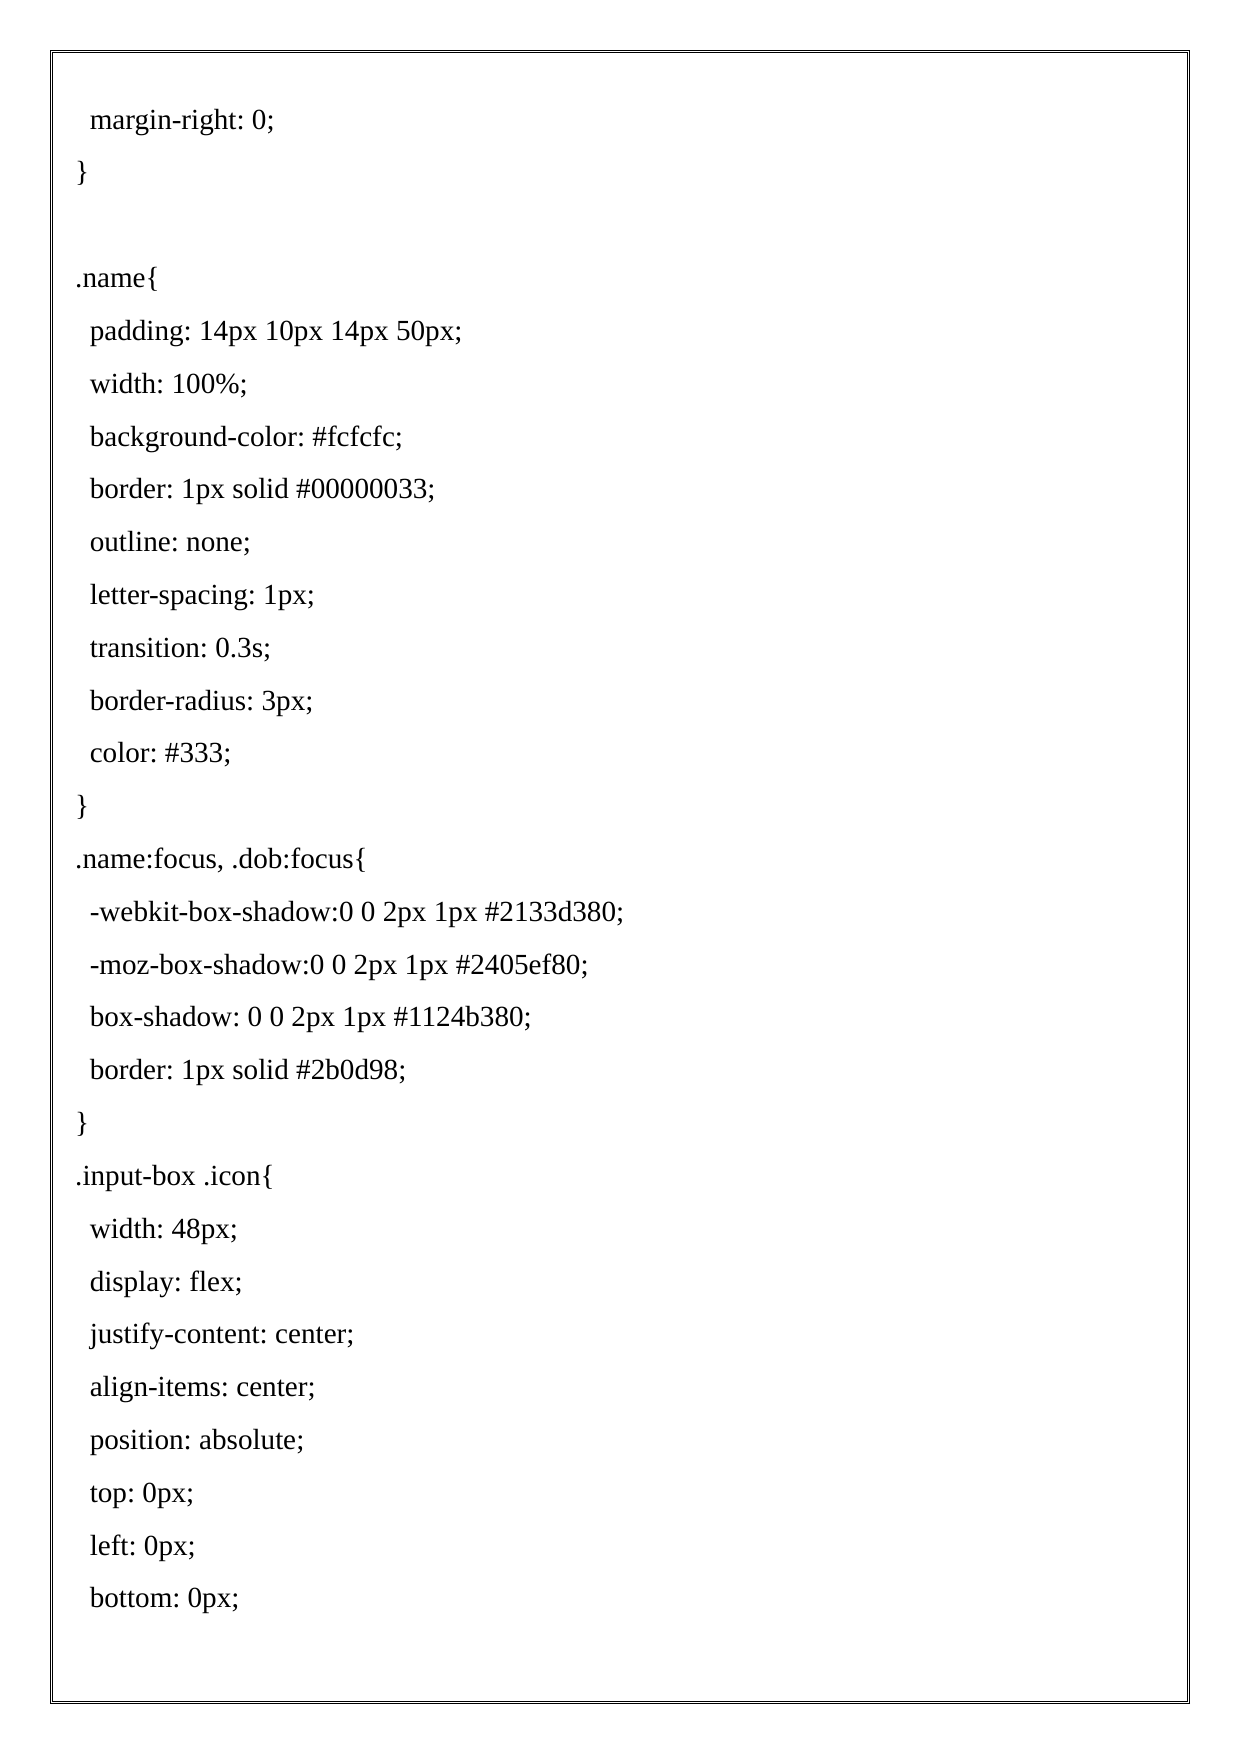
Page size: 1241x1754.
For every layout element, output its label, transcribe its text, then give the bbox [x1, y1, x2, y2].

text border: 1px solid #00000033; [75, 471, 1165, 505]
text background-color: #fcfcfc; [75, 419, 1165, 452]
text } [75, 1105, 1165, 1139]
text margin-right: 0; [75, 102, 1165, 135]
text outline: none; [75, 524, 1165, 558]
text } [75, 788, 1165, 822]
text width: 100%; [75, 366, 1165, 399]
text color: #333; [75, 736, 1165, 769]
text box-shadow: 0 0 2px 1px #1124b380; [75, 999, 1165, 1033]
text letter-spacing: 1px; [75, 577, 1165, 611]
text width: 48px; [75, 1211, 1165, 1244]
text .name{ [75, 260, 1165, 294]
text .name:focus, .dob:focus{ [75, 841, 1165, 875]
text justify-content: center; [75, 1316, 1165, 1350]
text display: flex; [75, 1264, 1165, 1297]
text border-radius: 3px; [75, 683, 1165, 716]
text top: 0px; [75, 1475, 1165, 1508]
text border: 1px solid #2b0d98; [75, 1052, 1165, 1086]
text left: 0px; [75, 1528, 1165, 1561]
text transition: 0.3s; [75, 630, 1165, 663]
text -moz-box-shadow:0 0 2px 1px #2405ef80; [75, 947, 1165, 980]
text align-items: center; [75, 1369, 1165, 1403]
text -webkit-box-shadow:0 0 2px 1px #2133d380; [75, 894, 1165, 927]
text } [75, 154, 1165, 188]
text .input-box .icon{ [75, 1158, 1165, 1192]
text bottom: 0px; [75, 1581, 1165, 1614]
text position: absolute; [75, 1422, 1165, 1456]
text padding: 14px 10px 14px 50px; [75, 313, 1165, 347]
